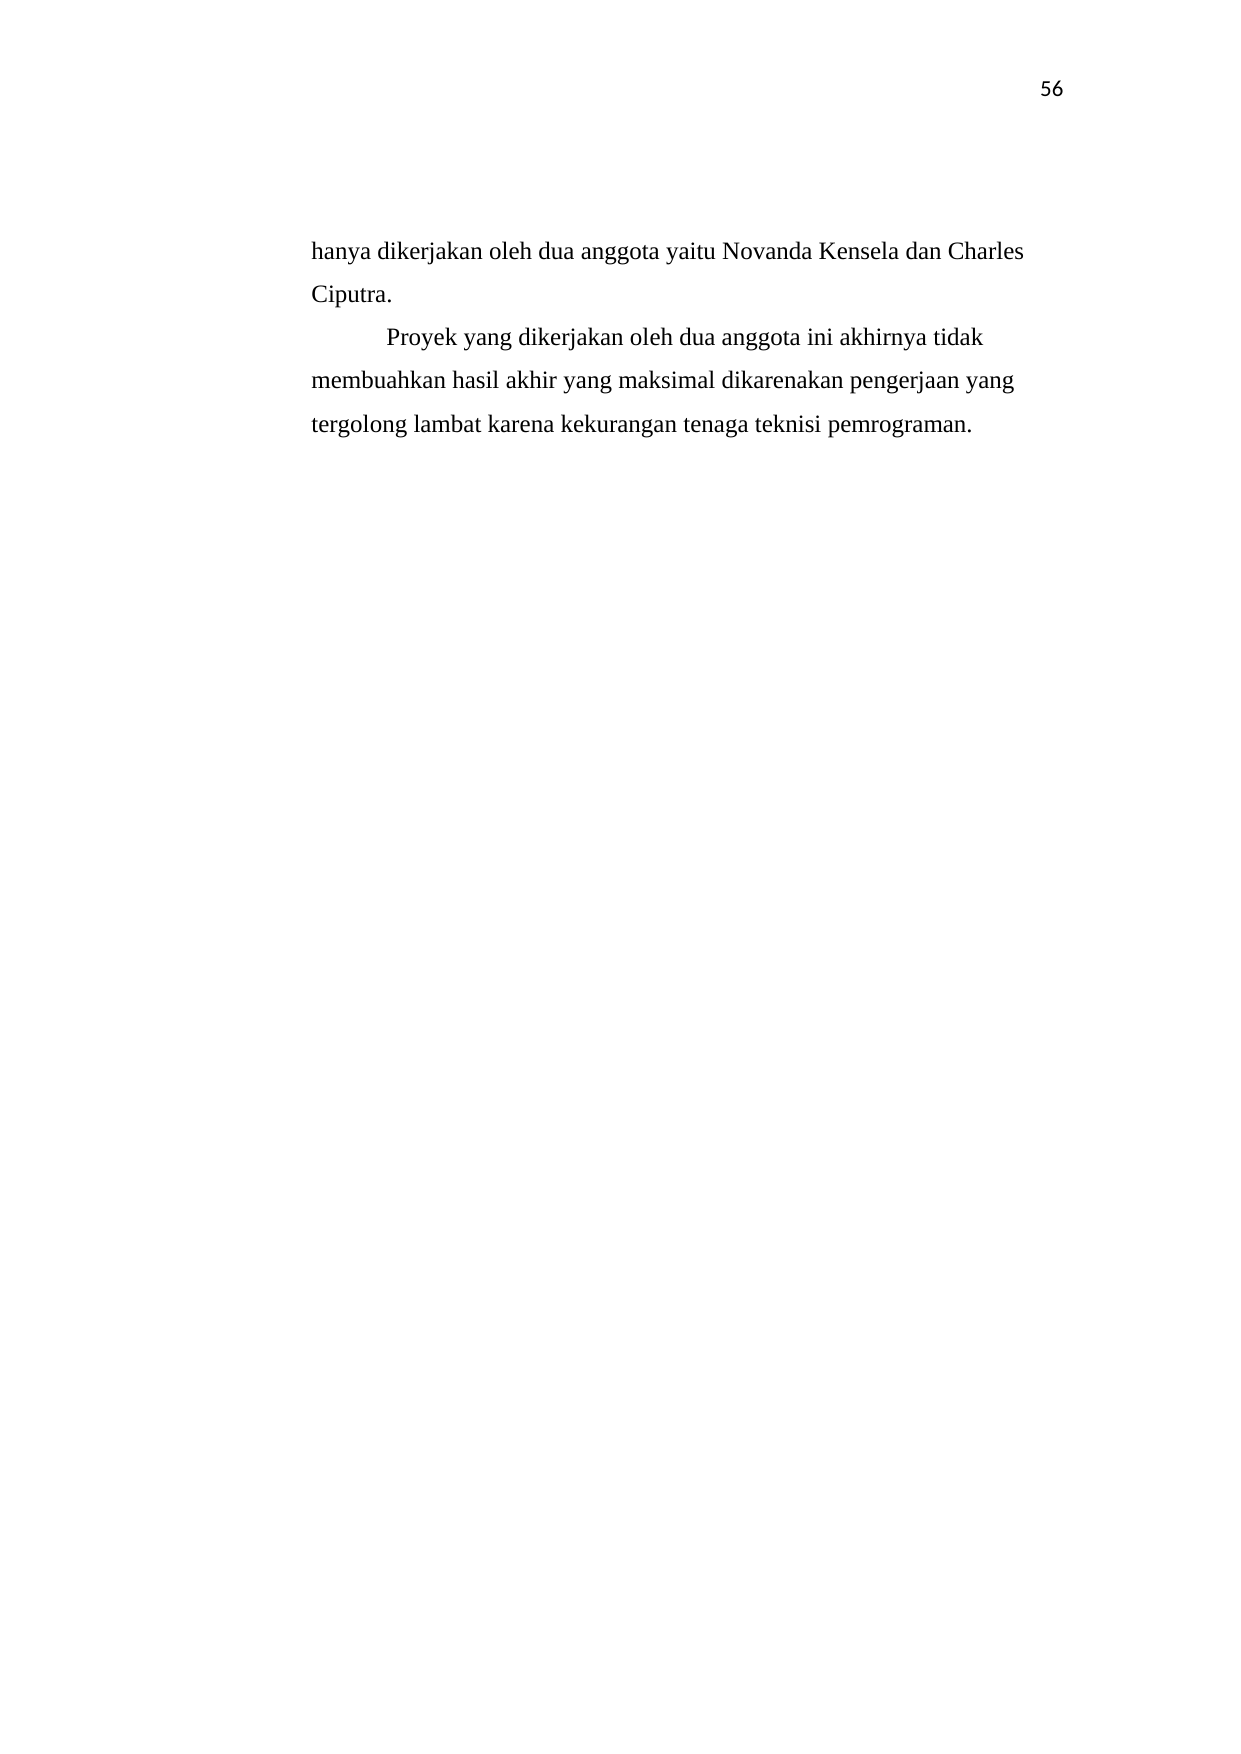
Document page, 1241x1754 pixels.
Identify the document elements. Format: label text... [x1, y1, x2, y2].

list Proyek yang dikerjakan oleh dua anggota ini akhirnya tidak membuahkan hasil akhir yang maksimal dikarenakan pengerjaan yang tergolong lambat karena kekurangan tenaga teknisi pemrograman. [311, 322, 1063, 437]
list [311, 236, 1063, 308]
